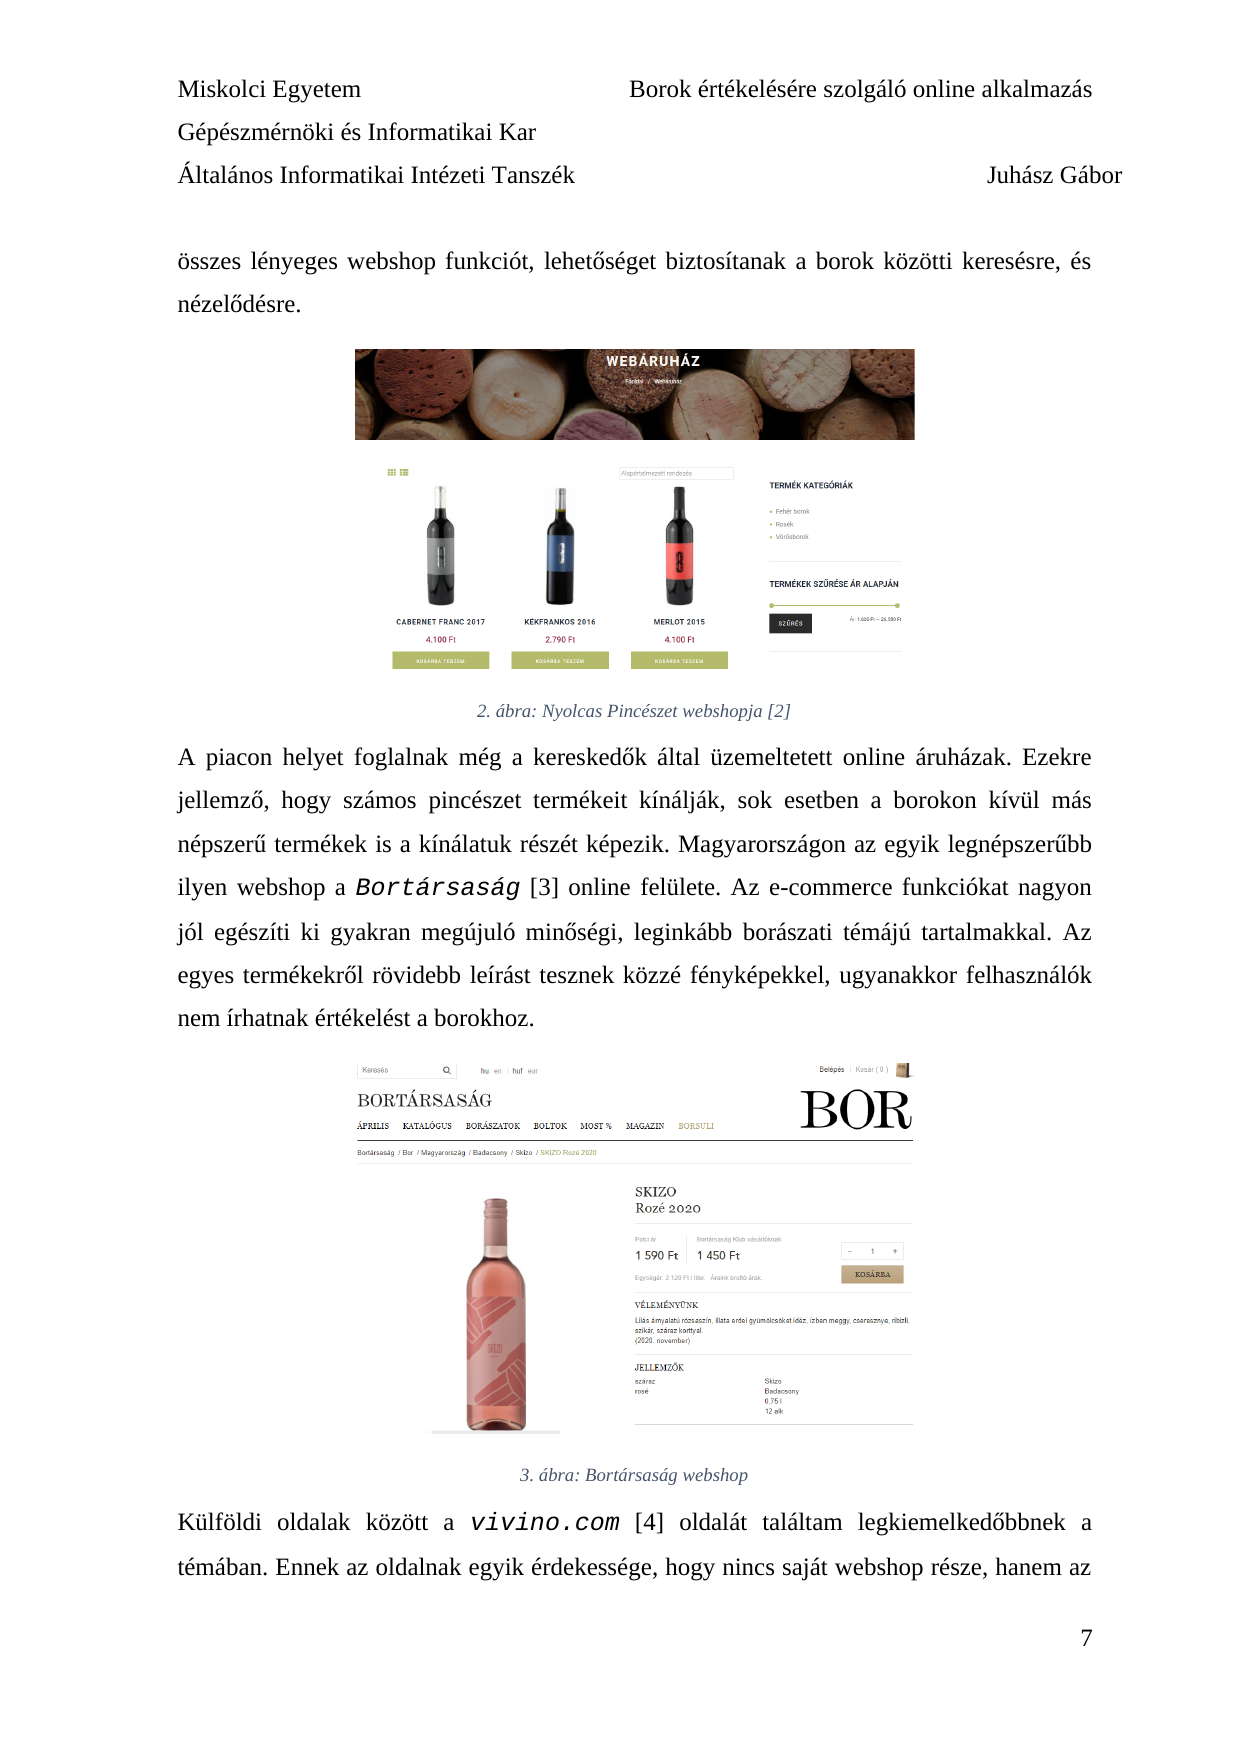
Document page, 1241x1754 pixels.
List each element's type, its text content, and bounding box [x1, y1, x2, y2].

picture [355, 349, 915, 669]
text A piacon helyet foglalnak még a kereskedők által üzemeltetett online áruházak. Ezekre jellemző, hogy számos pincészet termékeit kínálják, sok esetben a borokon kívül más népszerű termékek is a kínálatuk részét képezik. Magyarországon az egyik legnépszerűbb ilyen webshop a Bortársaság [3] online felülete. Az e-commerce funkciókat nagyon jól egészíti ki gyakran megújuló minőségi, leginkább borászati témájú tartalmakkal. Az egyes termékekről rövidebb leírást tesznek közzé fényképekkel, ugyanakkor felhasználók nem írhatnak értékelést a borokhoz. [177, 742, 1092, 1032]
picture [354, 1063, 916, 1434]
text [177, 246, 1092, 318]
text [177, 1507, 1092, 1581]
